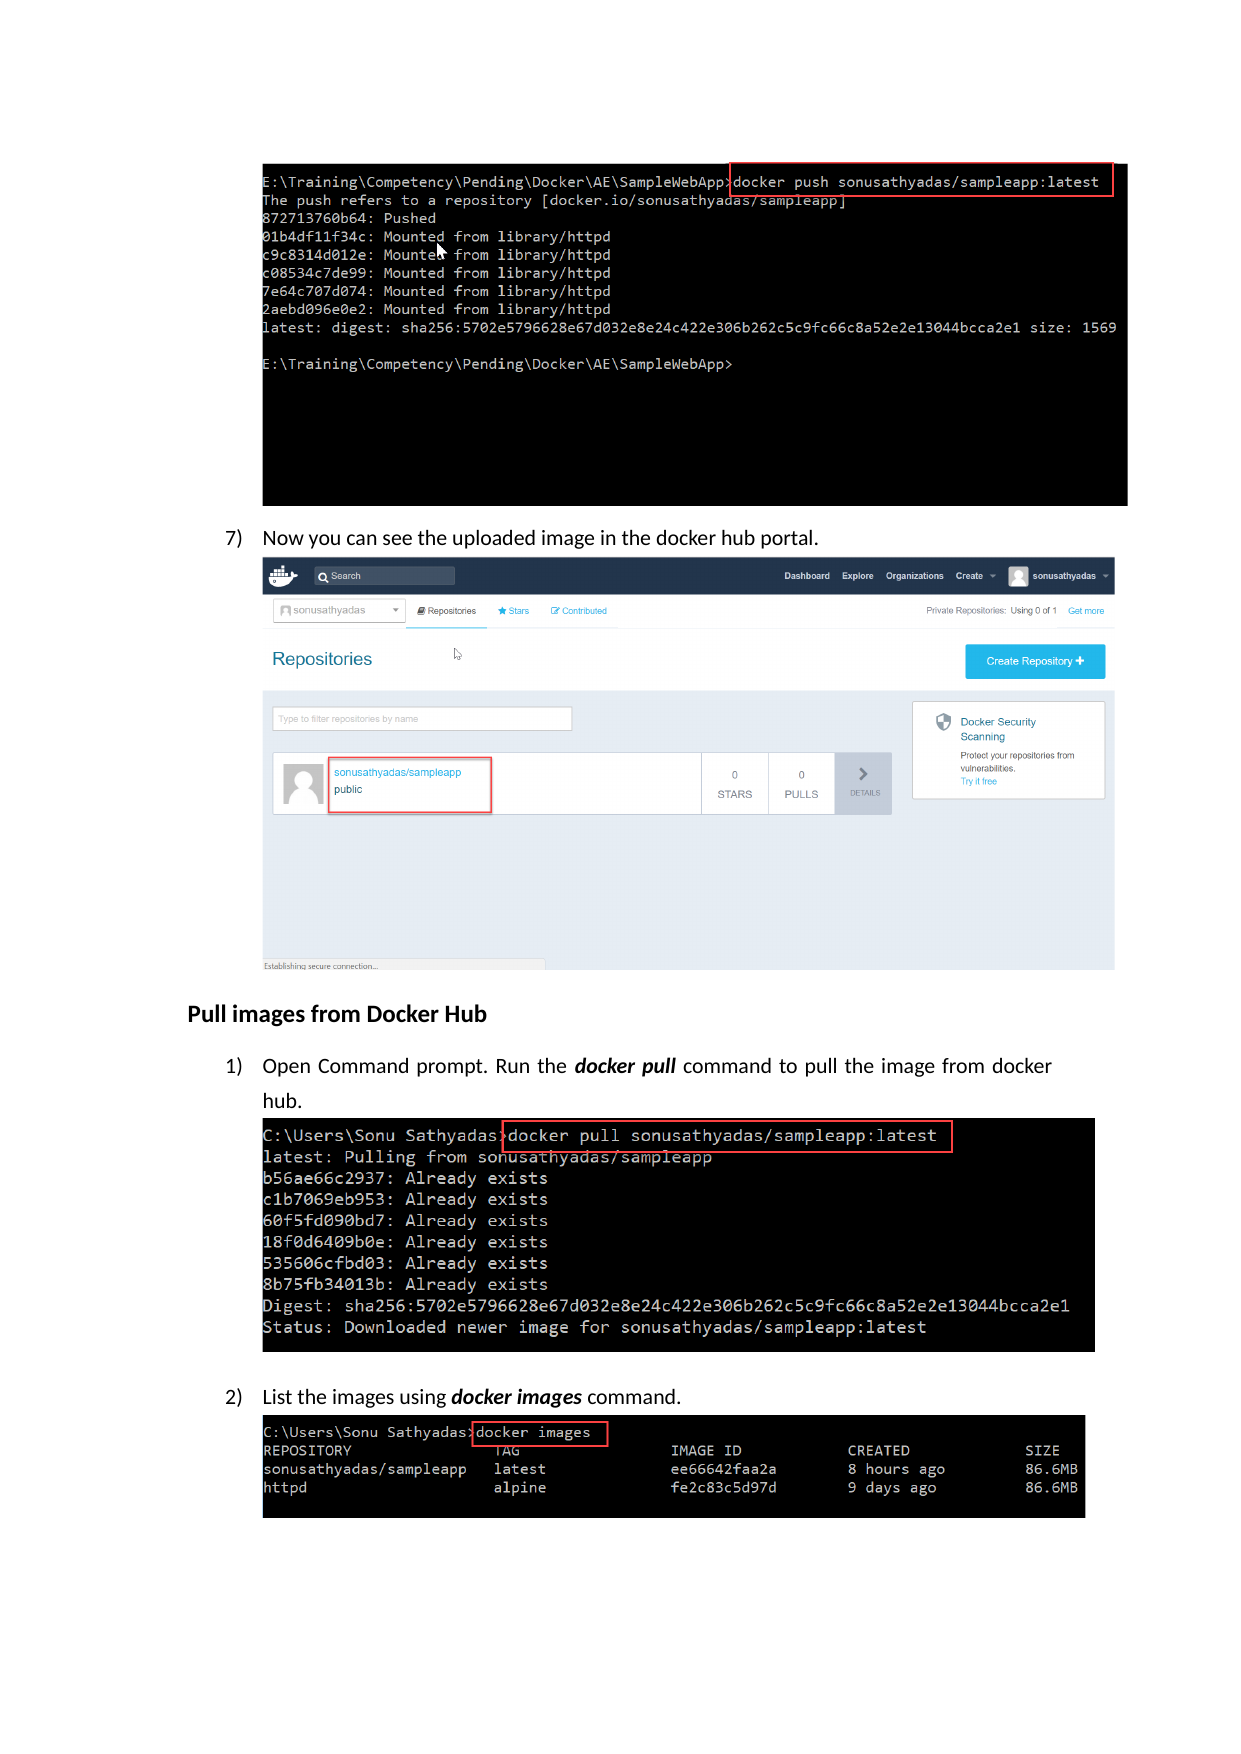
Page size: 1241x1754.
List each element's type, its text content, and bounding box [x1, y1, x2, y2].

list Now you can see the uploaded image in the docker hub portal. [225, 522, 1053, 554]
picture [262, 1118, 1095, 1352]
text Pull images from Docker Hub [187, 997, 1053, 1030]
picture [262, 162, 1128, 506]
list List the images using docker images command. [225, 1381, 1053, 1413]
picture [262, 1415, 1086, 1518]
picture [262, 556, 1115, 970]
list Open Command prompt. Run the docker pull command to pull the image from docker hub. [225, 1049, 1053, 1116]
